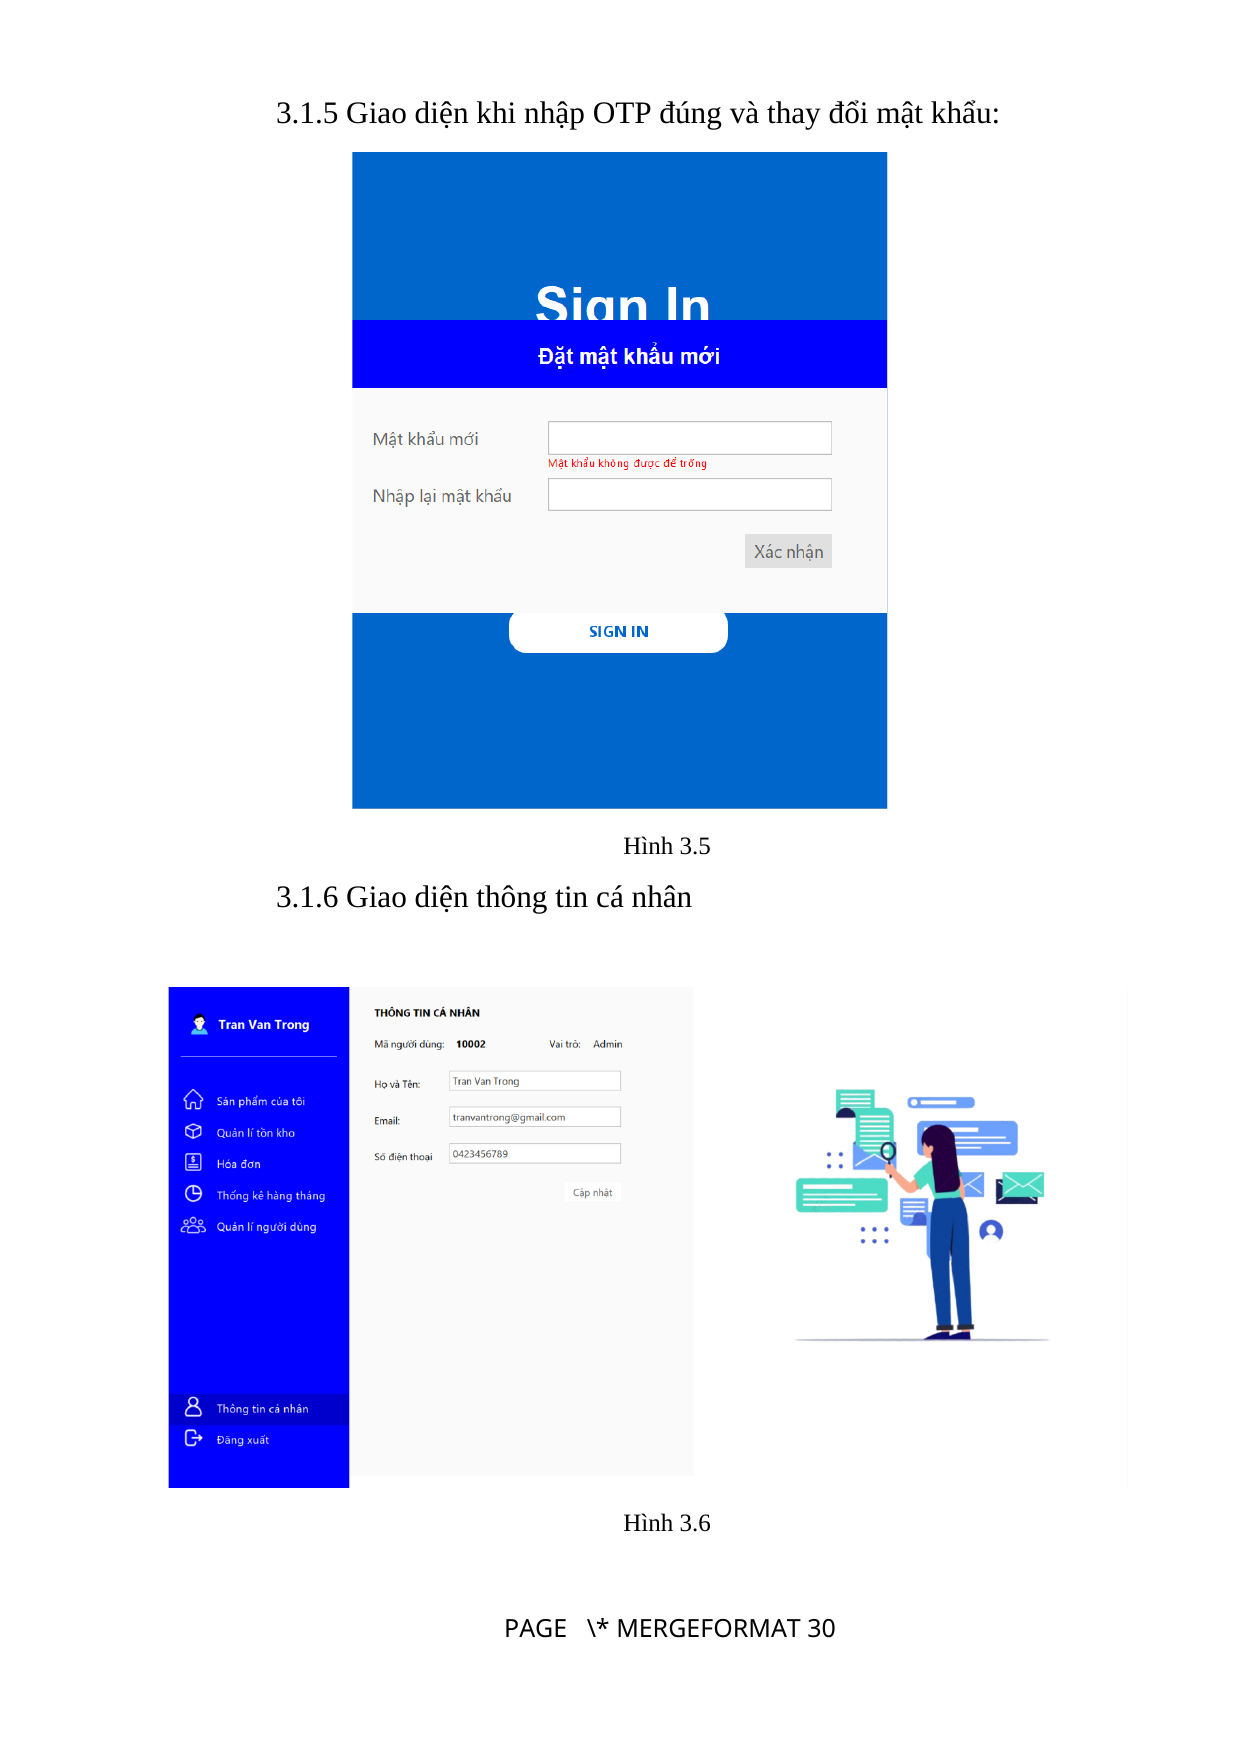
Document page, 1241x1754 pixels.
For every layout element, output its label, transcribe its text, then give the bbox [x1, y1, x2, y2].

picture [352, 152, 888, 809]
text 3.1.6 Giao diện thông tin cá nhân [276, 878, 1146, 914]
text Hình 3.5 [187, 831, 1146, 860]
picture [168, 987, 1128, 1488]
text Hình 3.6 [187, 1508, 1146, 1537]
text 3.1.5 Giao diện khi nhập OTP đúng và thay đổi mật khẩu: [276, 94, 1146, 130]
